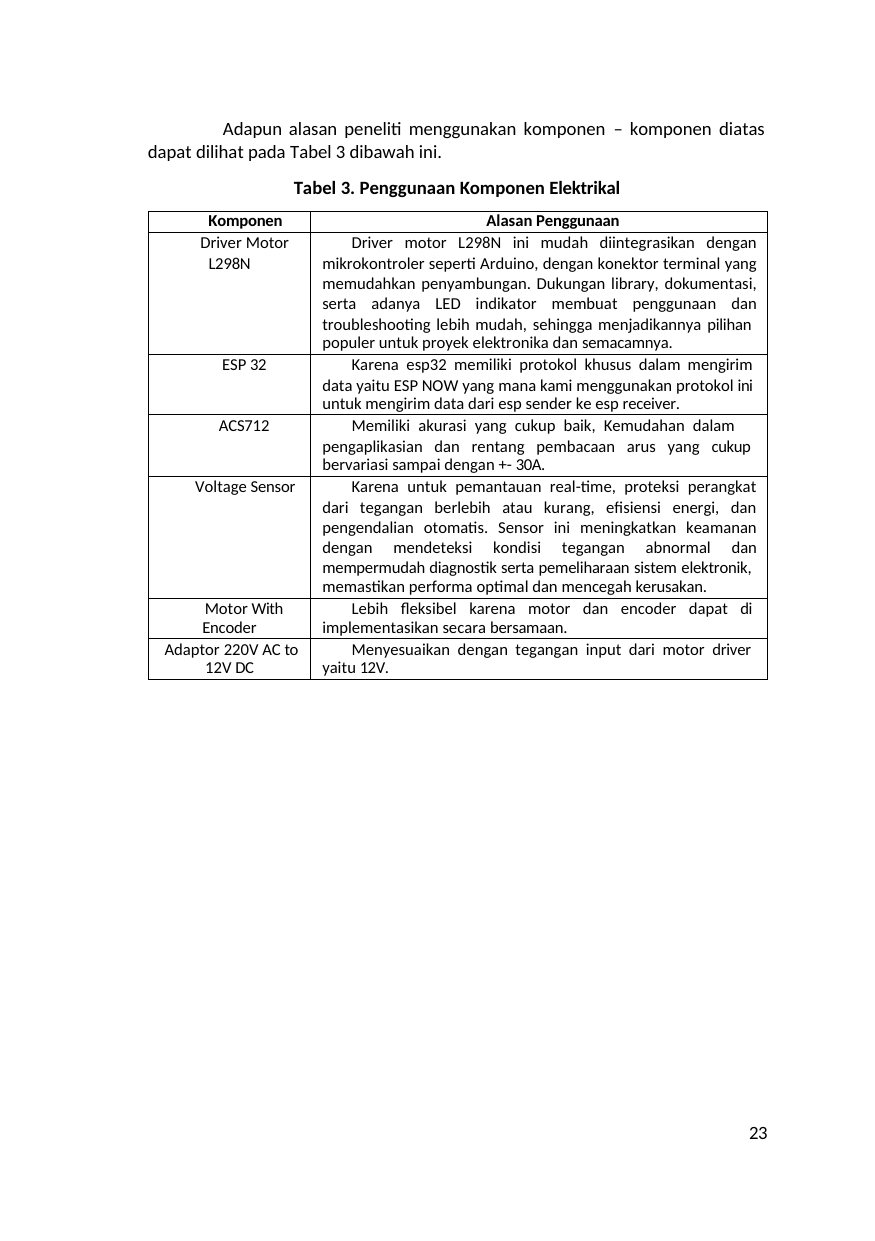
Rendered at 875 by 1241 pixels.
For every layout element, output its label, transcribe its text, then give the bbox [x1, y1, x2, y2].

table_cell Memiliki akurasi yang cukup baik, Kemudahan dalam pengaplikasian dan rentang pembacaan arus yang cukup bervariasi sampai dengan +- 30A. [311, 415, 767, 476]
text Adapun alasan peneliti menggunakan komponen – komponen diatas dapat dilihat pada Tabel 3 dibawah ini. [148, 117, 786, 163]
table_cell Karena esp32 memiliki protokol khusus dalam mengirim data yaitu ESP NOW yang mana kami menggunakan protokol ini untuk mengirim data dari esp sender ke esp receiver. [311, 355, 767, 414]
table_cell Menyesuaikan dengan tegangan input dari motor driver yaitu 12V. [311, 639, 767, 679]
table_header Komponen [149, 212, 310, 232]
table_cell Lebih fleksibel karena motor dan encoder dapat di implementasikan secara bersamaan. [311, 599, 767, 638]
table_cell ESP 32 [149, 355, 310, 414]
text Tabel 3. Penggunaan Komponen Elektrikal [293, 176, 786, 199]
table_cell ACS712 [149, 415, 310, 476]
table_cell Motor With Encoder [149, 599, 310, 638]
table_cell Voltage Sensor [149, 477, 310, 597]
table_cell Adaptor 220V AC to 12V DC [149, 639, 310, 679]
table_cell Driver motor L298N ini mudah diintegrasikan dengan mikrokontroler seperti Arduino, dengan konektor terminal yang memudahkan penyambungan. Dukungan library, dokumentasi, serta adanya LED indikator membuat penggunaan dan troubleshooting lebih mudah, sehingga menjadikannya pilihan populer untuk proyek elektronika dan semacamnya. [311, 233, 767, 353]
table_cell Driver Motor L298N [149, 233, 310, 353]
table_cell Karena untuk pemantauan real-time, proteksi perangkat dari tegangan berlebih atau kurang, efisiensi energi, dan pengendalian otomatis. Sensor ini meningkatkan keamanan dengan mendeteksi kondisi tegangan abnormal dan mempermudah diagnostik serta pemeliharaan sistem elektronik, memastikan performa optimal dan mencegah kerusakan. [311, 477, 767, 597]
table_header Alasan Penggunaan [311, 212, 767, 232]
